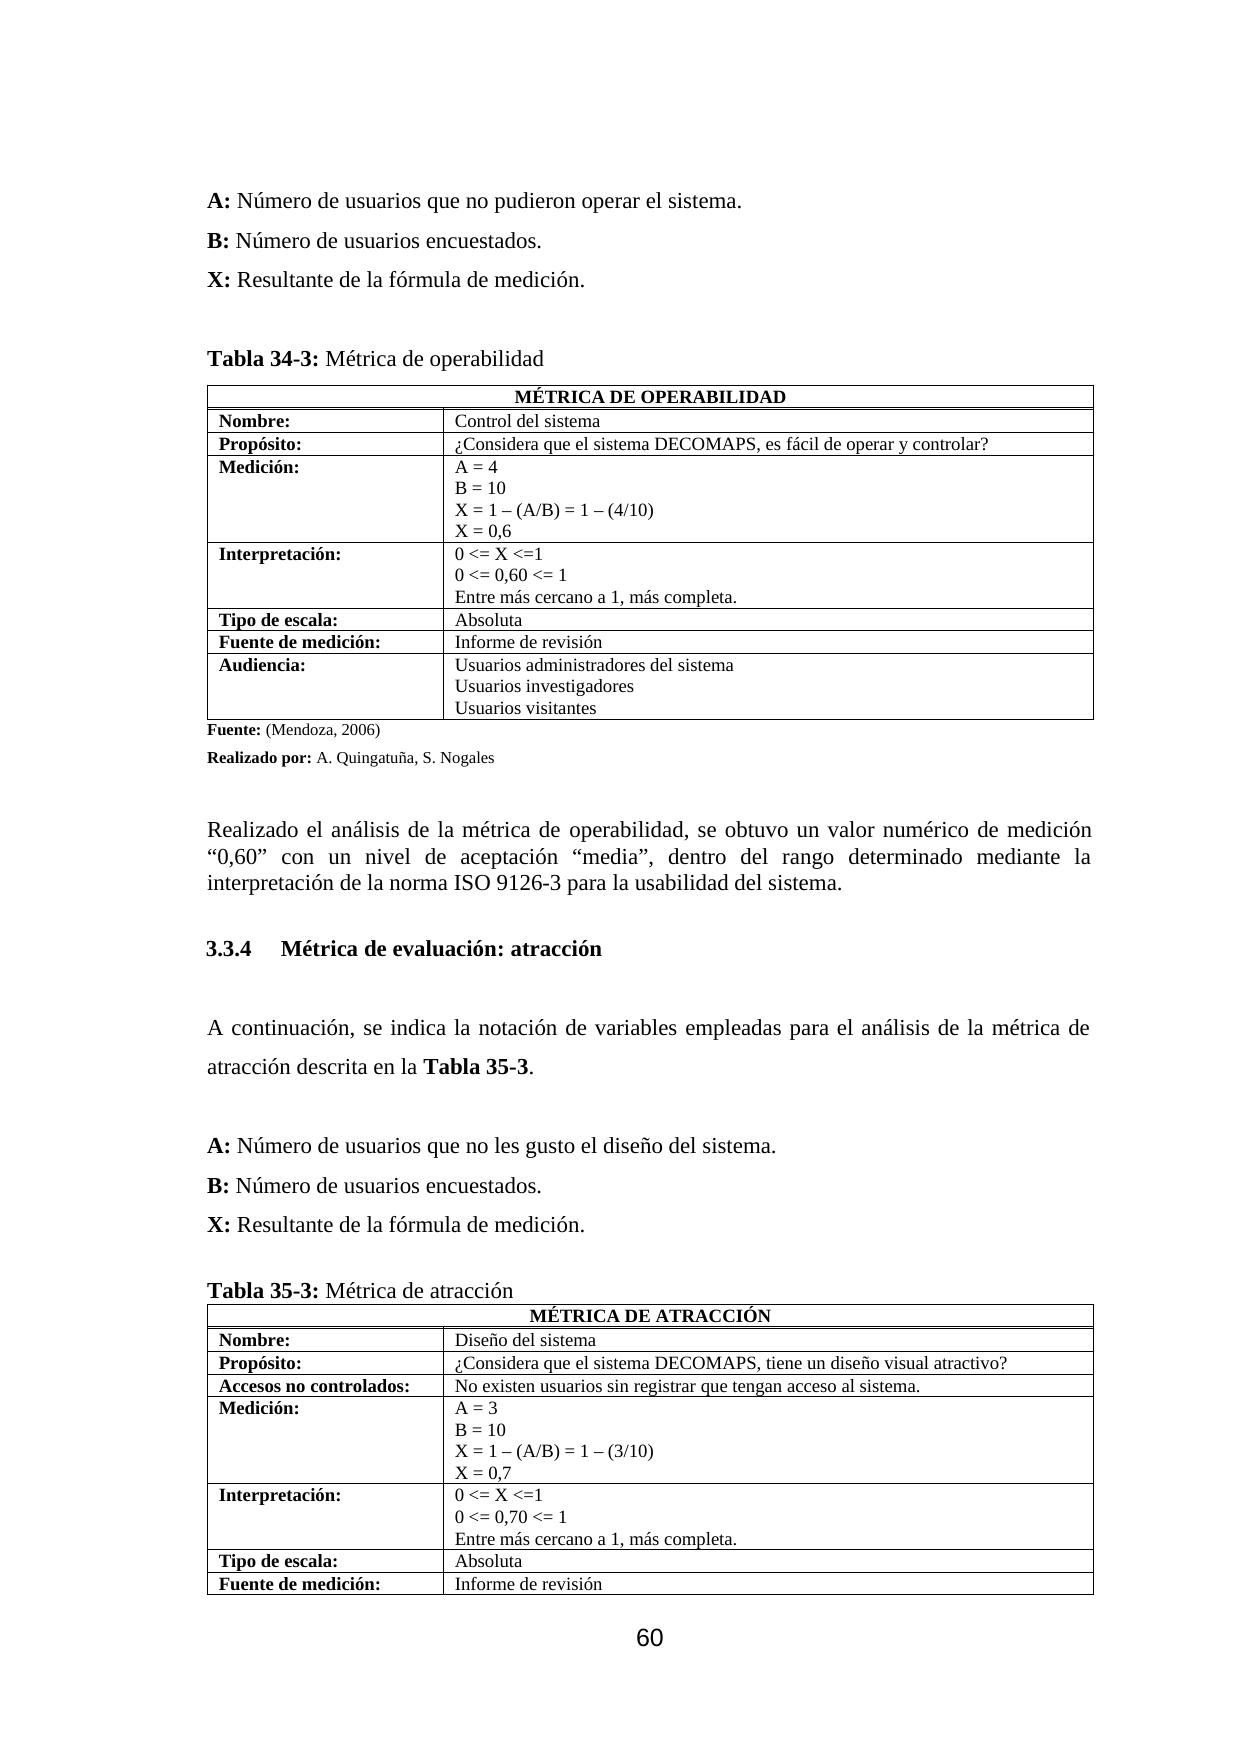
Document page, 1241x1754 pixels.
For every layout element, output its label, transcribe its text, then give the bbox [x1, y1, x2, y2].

text Realizado por: A. Quingatuña, S. Nogales [207, 748, 1092, 767]
table_cell A = 4 B = 10 X = 1 – (A/B) = 1 – (4/10) X = 0,6 [444, 456, 1093, 542]
text Fuente: [207, 720, 1092, 739]
table_cell Diseño del sistema [444, 1329, 1093, 1351]
table_cell Interpretación: [208, 543, 443, 607]
table_cell Medición: [208, 456, 443, 542]
table_cell A = 3 B = 10 X = 1 – (A/B) = 1 – (3/10) X = 0,7 [444, 1397, 1093, 1483]
table_cell Nombre: [208, 410, 443, 432]
table_cell 0 <= X <=1 0 <= 0,60 <= 1 Entre más cercano a 1, más completa. [444, 543, 1093, 607]
list B: Número de usuarios encuestados. [207, 227, 1092, 253]
text Realizado el análisis de la métrica de operabilidad, se obtuvo un valor numérico de medición “0,60” con un nivel de aceptación “media”, dentro del rango determinado mediante la interpretación de la norma ISO 9126-3 para la usabilidad del sistema. [207, 816, 1092, 896]
table_cell Audiencia: [208, 654, 443, 718]
list A continuación, se indica la notación de variables empleadas para el análisis de la métrica de atracción descrita en la Tabla 35-3. [207, 1014, 1092, 1080]
table_cell Control del sistema [444, 410, 1093, 432]
table_header MÉTRICA DE OPERABILIDAD [208, 386, 1093, 407]
table_cell ¿Considera que el sistema DECOMAPS, es fácil de operar y controlar? [444, 433, 1093, 454]
table_cell Interpretación: [208, 1484, 443, 1549]
table_cell Tipo de escala: [208, 1550, 443, 1572]
table_cell Tipo de escala: [208, 609, 443, 630]
table_header MÉTRICA DE ATRACCIÓN [208, 1305, 1093, 1326]
list Métrica de evaluación: atracción [206, 935, 1092, 961]
table_cell Absoluta [444, 1550, 1093, 1572]
table_cell Medición: [208, 1397, 443, 1483]
table_cell Accesos no controlados: [208, 1375, 443, 1396]
text Tabla 35-3: Métrica de atracción [207, 1277, 1092, 1303]
text X: Resultante de la fórmula de medición. [207, 1211, 1092, 1238]
table_cell Fuente de medición: [208, 1573, 443, 1594]
list A: Número de usuarios que no pudieron operar el sistema. [207, 187, 1092, 213]
list A: Número de usuarios que no les gusto el diseño del sistema. [207, 1132, 1092, 1159]
table_cell Usuarios administradores del sistema Usuarios investigadores Usuarios visitantes [444, 654, 1093, 718]
text X: Resultante de la fórmula de medición. [207, 266, 1092, 292]
table_cell Propósito: [208, 433, 443, 454]
text Tabla 34-3: Métrica de operabilidad [207, 345, 1092, 371]
table_cell Fuente de medición: [208, 631, 443, 653]
table_cell Informe de revisión [444, 1573, 1093, 1594]
table_cell Nombre: [208, 1329, 443, 1351]
table_cell No existen usuarios sin registrar que tengan acceso al sistema. [444, 1375, 1093, 1396]
table_cell 0 <= X <=1 0 <= 0,70 <= 1 Entre más cercano a 1, más completa. [444, 1484, 1093, 1549]
table_cell ¿Considera que el sistema DECOMAPS, tiene un diseño visual atractivo? [444, 1352, 1093, 1373]
table_cell Informe de revisión [444, 631, 1093, 653]
list B: Número de usuarios encuestados. [207, 1172, 1092, 1198]
table_cell Propósito: [208, 1352, 443, 1373]
table_cell Absoluta [444, 609, 1093, 630]
